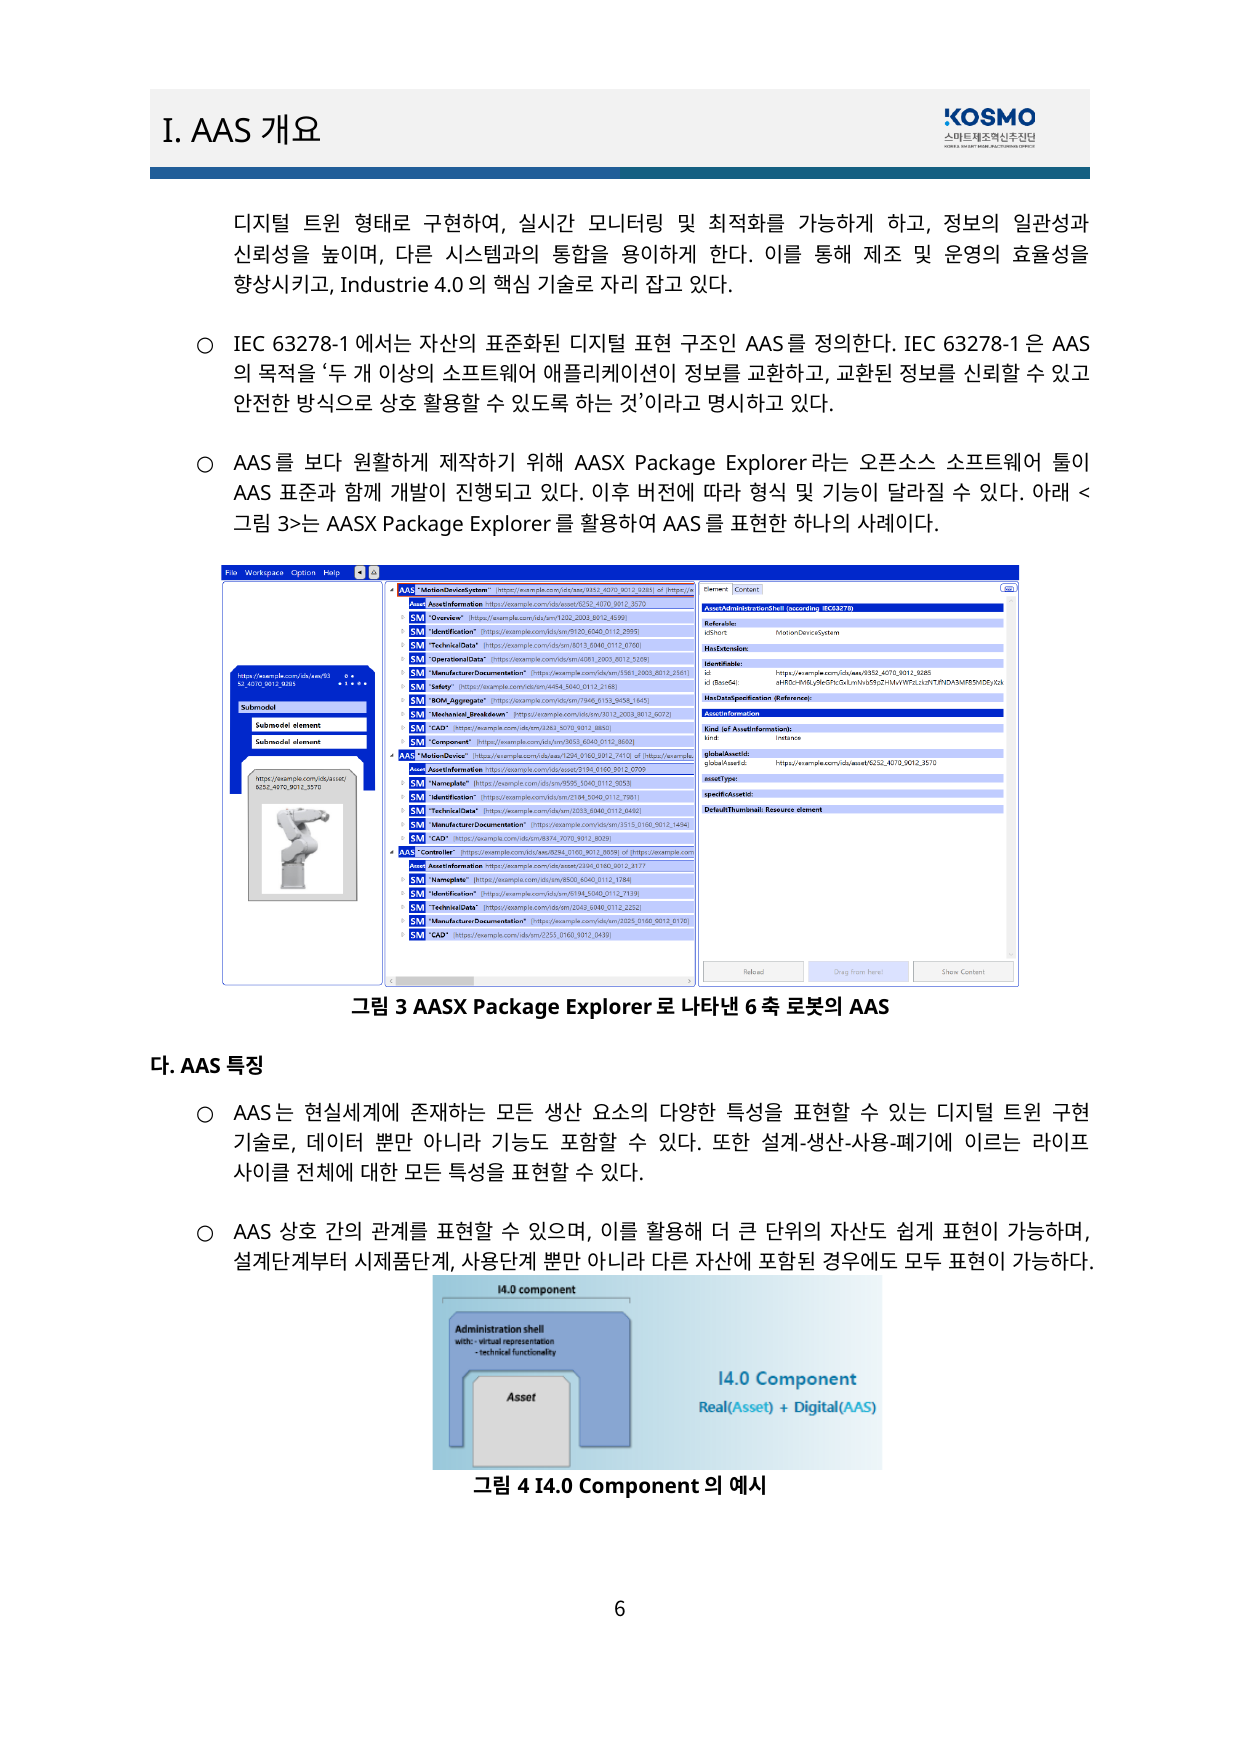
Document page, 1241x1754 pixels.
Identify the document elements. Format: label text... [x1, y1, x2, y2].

list IEC 63278-1에서는 자산의 표준화된 디지털 표현 구조인 AAS를 정의한다. IEC 63278-1은 AAS의 목적을 ‘두 개 이상의 소프트웨어 애플리케이션이 정보를 교환하고, 교환된 정보를 신뢰할 수 있고 안전한 방식으로 상호 활용할 수 있도록 하는 것’이라고 명시하고 있다. [196, 327, 1090, 418]
picture [221, 565, 1020, 991]
list AAS를 보다 원활하게 제작하기 위해 AASX Package Explorer라는 오픈소스 소프트웨어 툴이 AAS 표준과 함께 개발이 진행되고 있다. 이후 버전에 따라 형식 및 기능이 달라질 수 있다. 아래 <그림 3>는 AASX Package Explorer를 활용하여 AAS를 표현한 하나의 사례이다. [196, 446, 1090, 537]
picture [944, 108, 1035, 148]
text 다. AAS 특징 [150, 1049, 1090, 1079]
picture [432, 1275, 883, 1470]
text 그림 3 AASX Package Explorer로 나타낸 6축 로봇의 AAS [150, 990, 1090, 1020]
list AAS 상호 간의 관계를 표현할 수 있으며, 이를 활용해 더 큰 단위의 자산도 쉽게 표현이 가능하며, 설계단계부터 시제품단계, 사용단계 뿐만 아니라 다른 자산에 포함된 경우에도 모두 표현이 가능하다. [196, 1215, 1090, 1276]
list AAS는 현실세계에 존재하는 모든 생산 요소의 다양한 특성을 표현할 수 있는 디지털 트윈 구현 기술로, 데이터 뿐만 아니라 기능도 포함할 수 있다. 또한 설계-생산-사용-폐기에 이르는 라이프 사이클 전체에 대한 모든 특성을 표현할 수 있다. [196, 1096, 1090, 1187]
